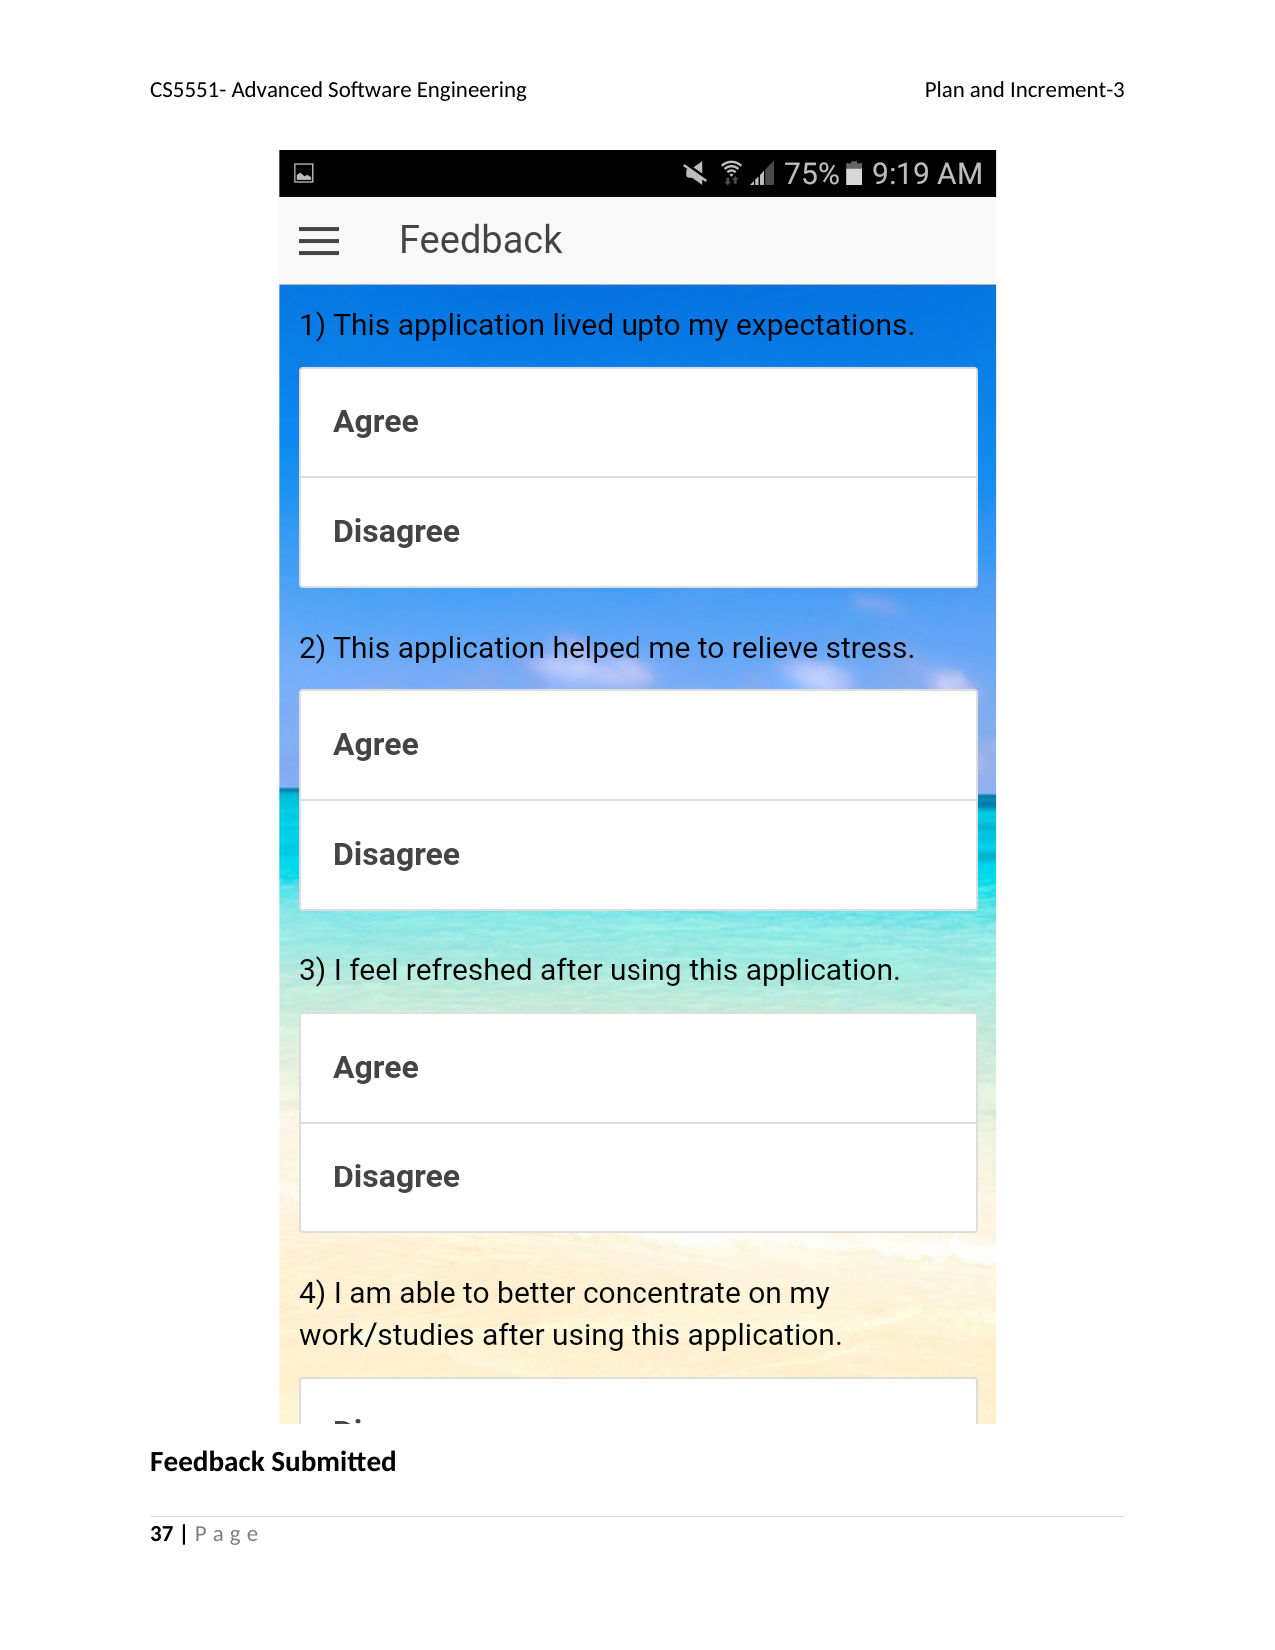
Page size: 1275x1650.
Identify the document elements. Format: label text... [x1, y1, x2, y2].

picture [279, 150, 997, 1424]
text Feedback Submitted [150, 1443, 1125, 1478]
